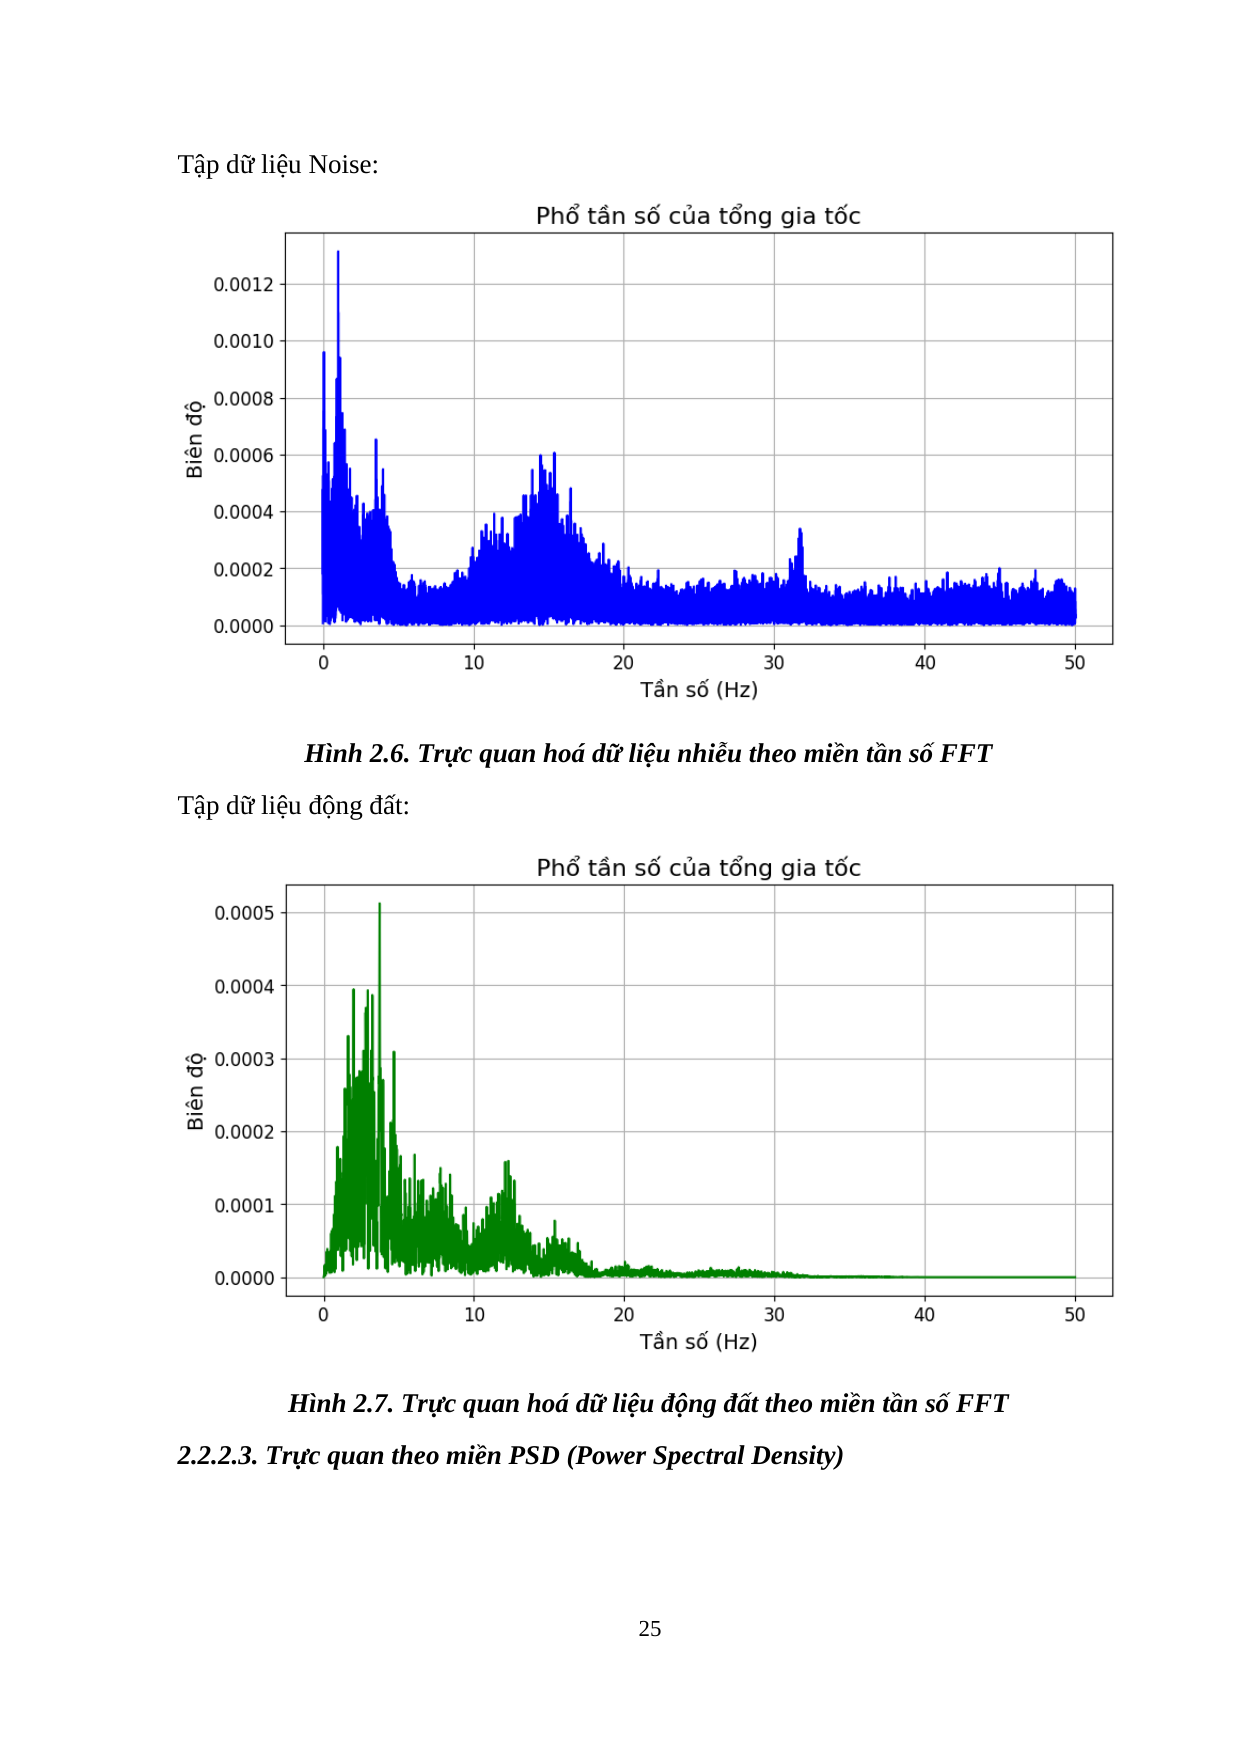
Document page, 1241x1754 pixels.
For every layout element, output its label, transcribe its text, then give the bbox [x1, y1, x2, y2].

picture [176, 194, 1123, 711]
text Tập dữ liệu động đất: [177, 789, 1122, 820]
picture [177, 846, 1123, 1363]
text Tập dữ liệu Noise: [177, 148, 1122, 179]
text 2.2.2.3. Trực quan theo miền PSD (Power Spectral Density) [177, 1439, 1122, 1471]
